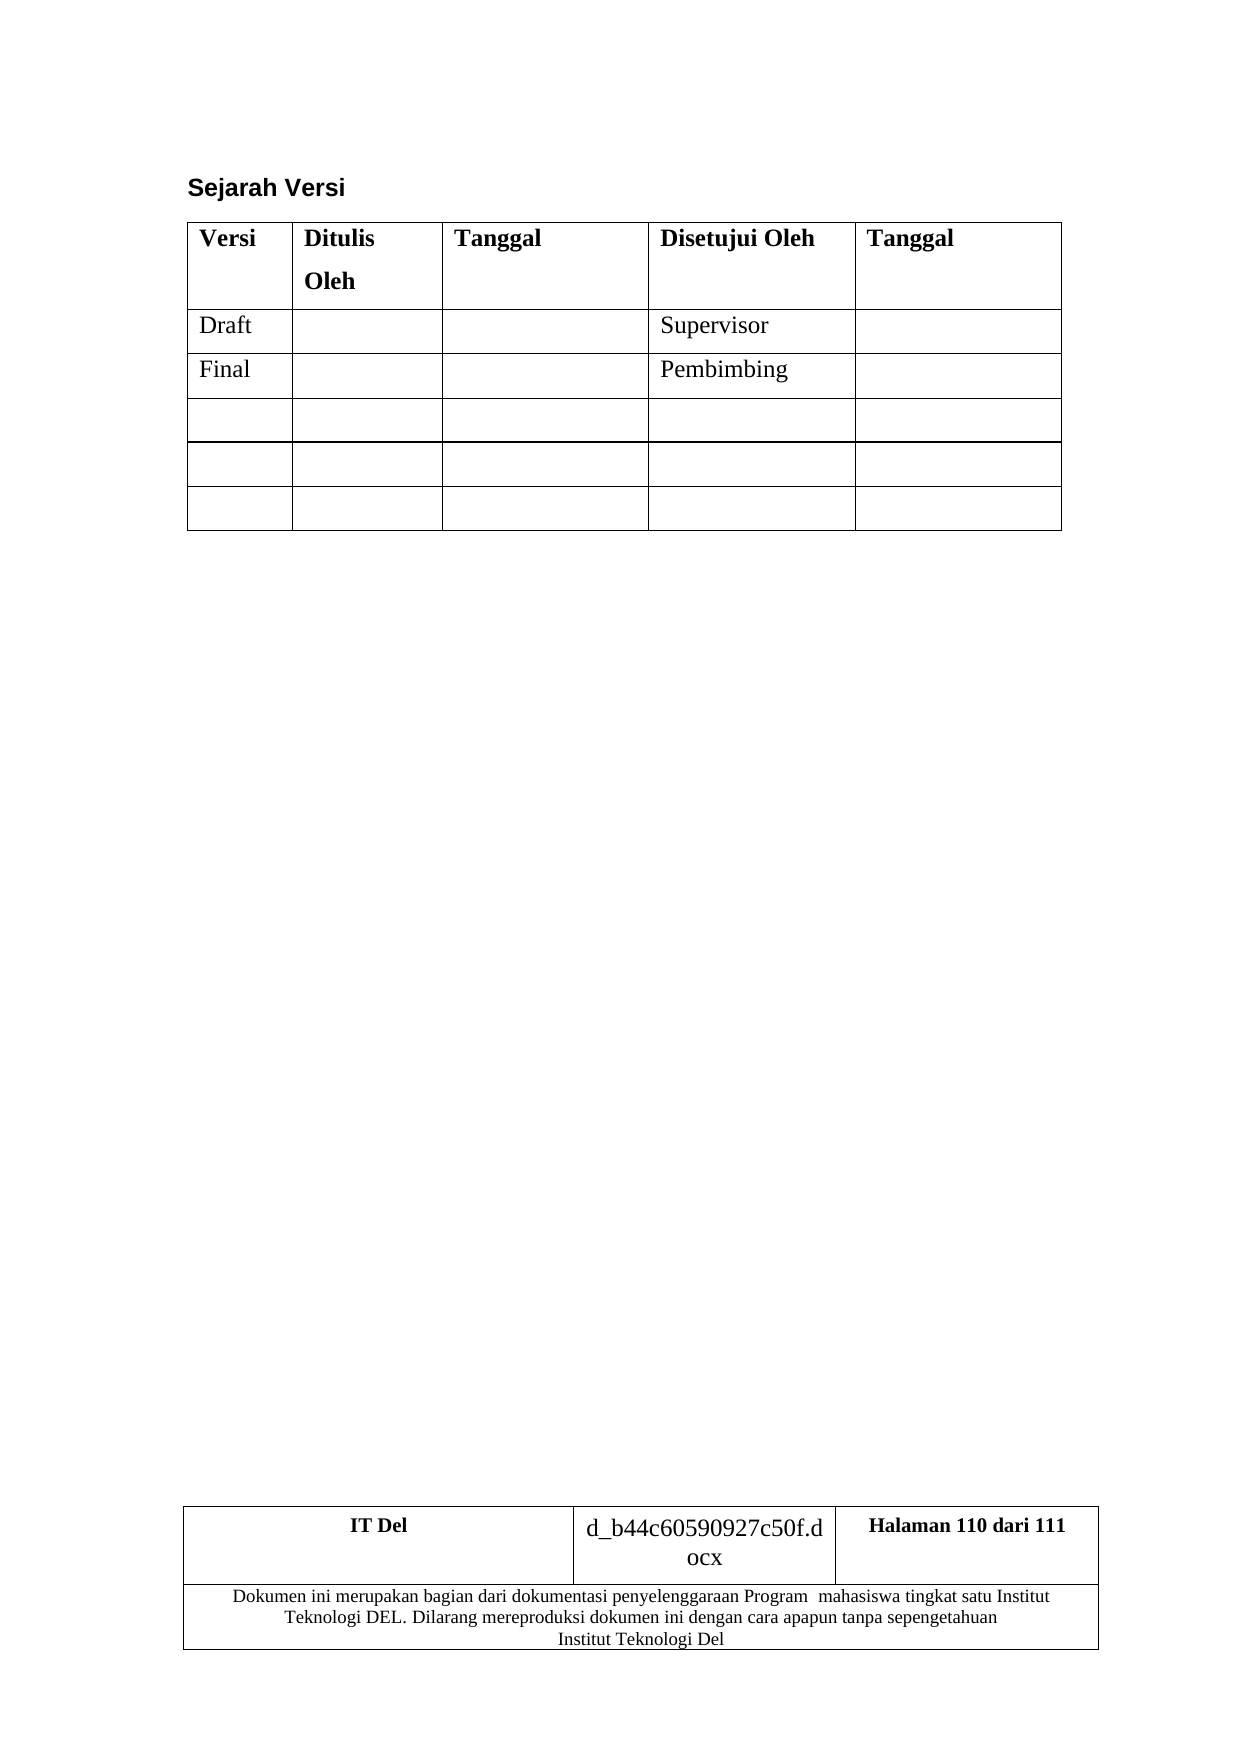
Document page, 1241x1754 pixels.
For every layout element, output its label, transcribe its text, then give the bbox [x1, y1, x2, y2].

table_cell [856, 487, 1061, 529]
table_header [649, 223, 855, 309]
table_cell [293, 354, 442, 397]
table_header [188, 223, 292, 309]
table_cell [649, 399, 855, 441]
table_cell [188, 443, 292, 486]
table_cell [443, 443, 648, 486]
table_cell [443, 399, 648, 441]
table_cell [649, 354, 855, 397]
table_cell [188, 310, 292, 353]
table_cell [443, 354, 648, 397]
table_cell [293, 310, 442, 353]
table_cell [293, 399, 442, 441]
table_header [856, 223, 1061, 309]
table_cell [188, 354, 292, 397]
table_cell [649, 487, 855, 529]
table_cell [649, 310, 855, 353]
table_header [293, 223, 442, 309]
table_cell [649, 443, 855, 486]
subtitle Sejarah Versi [187, 173, 1092, 201]
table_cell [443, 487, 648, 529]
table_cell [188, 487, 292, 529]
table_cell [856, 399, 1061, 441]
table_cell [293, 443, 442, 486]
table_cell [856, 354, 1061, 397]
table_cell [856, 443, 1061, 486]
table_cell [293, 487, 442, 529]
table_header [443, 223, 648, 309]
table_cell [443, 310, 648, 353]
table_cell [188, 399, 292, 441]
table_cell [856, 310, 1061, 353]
